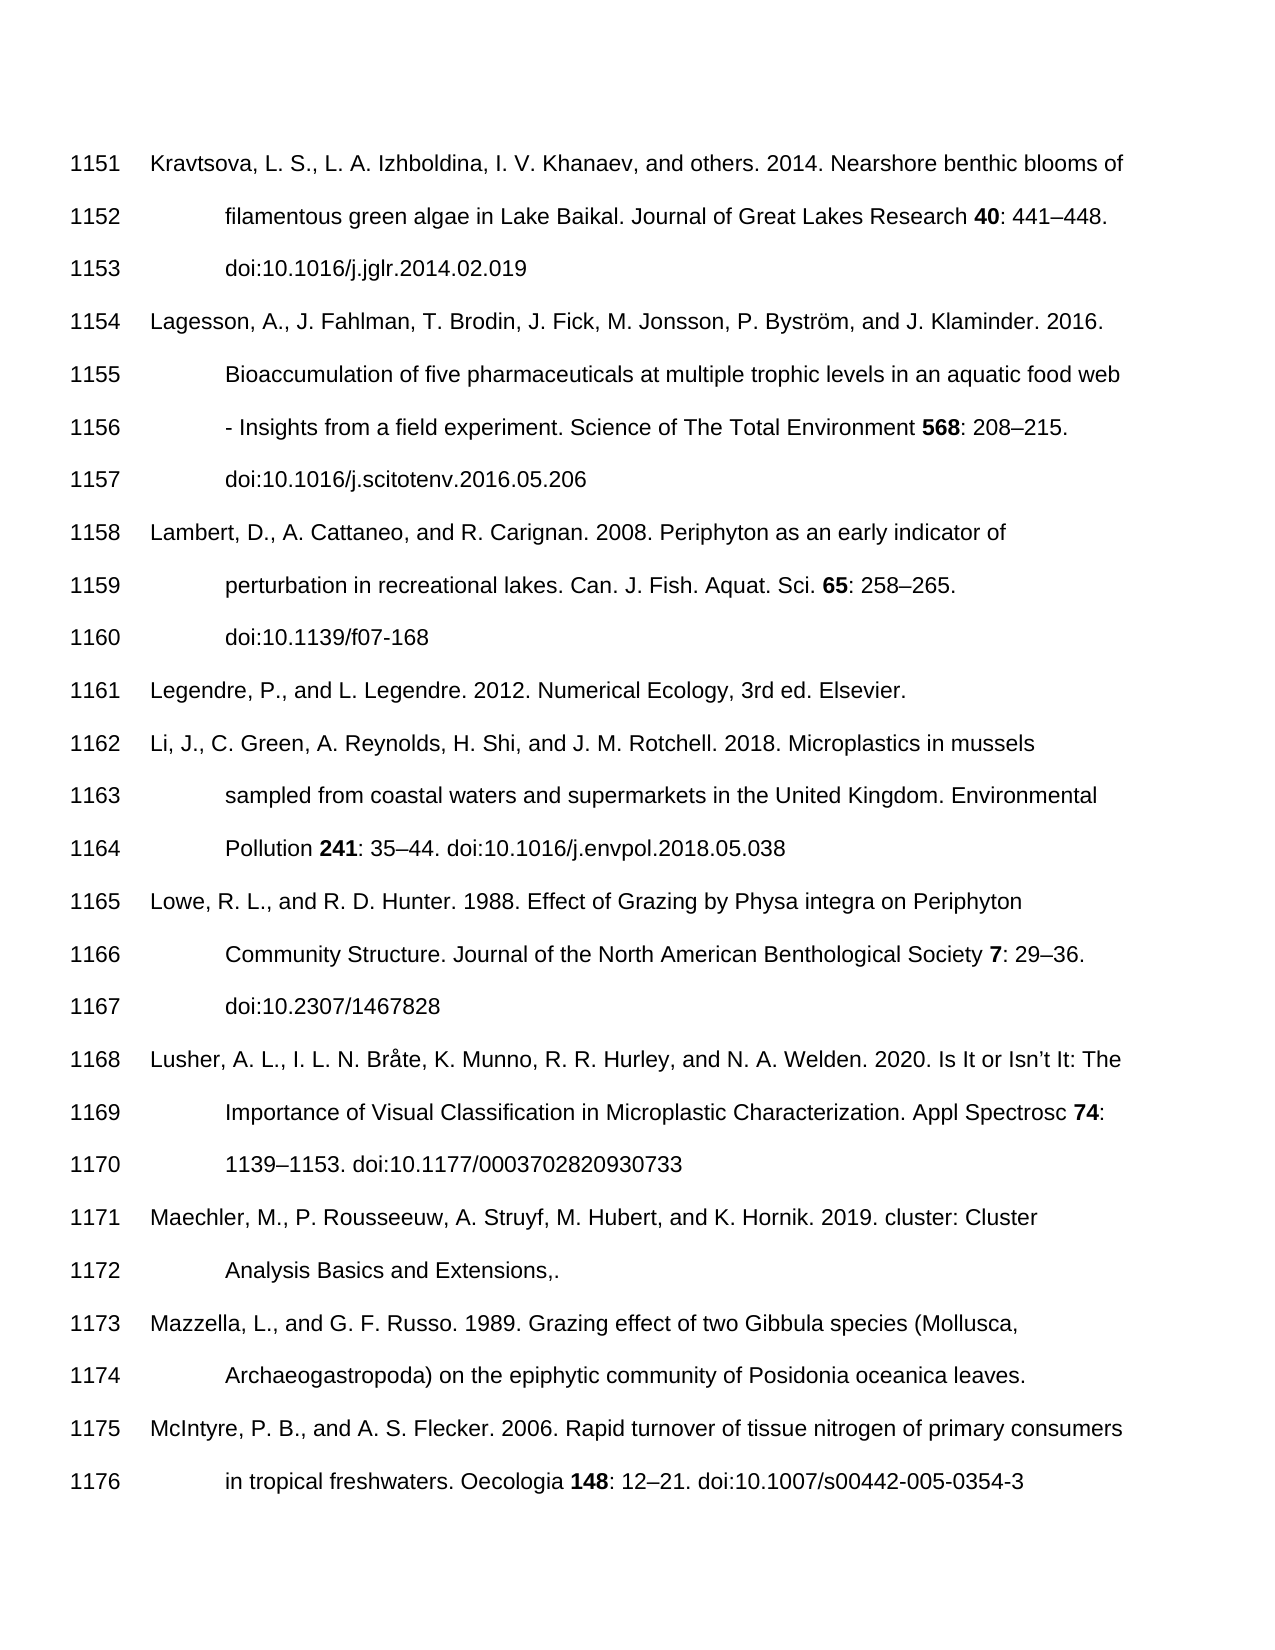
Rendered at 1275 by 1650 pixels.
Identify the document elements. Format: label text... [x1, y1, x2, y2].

text Lagesson, A., J. Fahlman, T. Brodin, J. Fick, M. Jonsson, P. Byström, and J. Klaminder. 2016. Bioaccumulation of five pharmaceuticals at multiple trophic levels in an aquatic food web - Insights from a field experiment. Science of The Total Environment 568: 208–215. doi:10.1016/j.scitotenv.2016.05.206 [150, 308, 1125, 493]
text McIntyre, P. B., and A. S. Flecker. 2006. Rapid turnover of tissue nitrogen of primary consumers in tropical freshwaters. Oecologia 148: 12–21. doi:10.1007/s00442-005-0354-3 [150, 1415, 1125, 1494]
text Li, J., C. Green, A. Reynolds, H. Shi, and J. M. Rotchell. 2018. Microplastics in mussels sampled from coastal waters and supermarkets in the United Kingdom. Environmental Pollution 241: 35–44. doi:10.1016/j.envpol.2018.05.038 [150, 730, 1125, 862]
text Lowe, R. L., and R. D. Hunter. 1988. Effect of Grazing by Physa integra on Periphyton Community Structure. Journal of the North American Benthological Society 7: 29–36. doi:10.2307/1467828 [150, 888, 1125, 1020]
text Lusher, A. L., I. L. N. Bråte, K. Munno, R. R. Hurley, and N. A. Welden. 2020. Is It or Isn’t It: The Importance of Visual Classification in Microplastic Characterization. Appl Spectrosc 74: 1139–1153. doi:10.1177/0003702820930733 [150, 1046, 1125, 1178]
text Mazzella, L., and G. F. Russo. 1989. Grazing effect of two Gibbula species (Mollusca, Archaeogastropoda) on the epiphytic community of Posidonia oceanica leaves. [150, 1309, 1125, 1389]
text Legendre, P., and L. Legendre. 2012. Numerical Ecology, 3rd ed. Elsevier. [150, 677, 1125, 703]
text Maechler, M., P. Rousseeuw, A. Struyf, M. Hubert, and K. Hornik. 2019. cluster: Cluster Analysis Basics and Extensions,. [150, 1204, 1125, 1283]
text Lambert, D., A. Cattaneo, and R. Carignan. 2008. Periphyton as an early indicator of perturbation in recreational lakes. Can. J. Fish. Aquat. Sci. 65: 258–265. doi:10.1139/f07-168 [150, 519, 1125, 651]
text Kravtsova, L. S., L. A. Izhboldina, I. V. Khanaev, and others. 2014. Nearshore benthic blooms of filamentous green algae in Lake Baikal. Journal of Great Lakes Research 40: 441–448. doi:10.1016/j.jglr.2014.02.019 [150, 150, 1125, 282]
